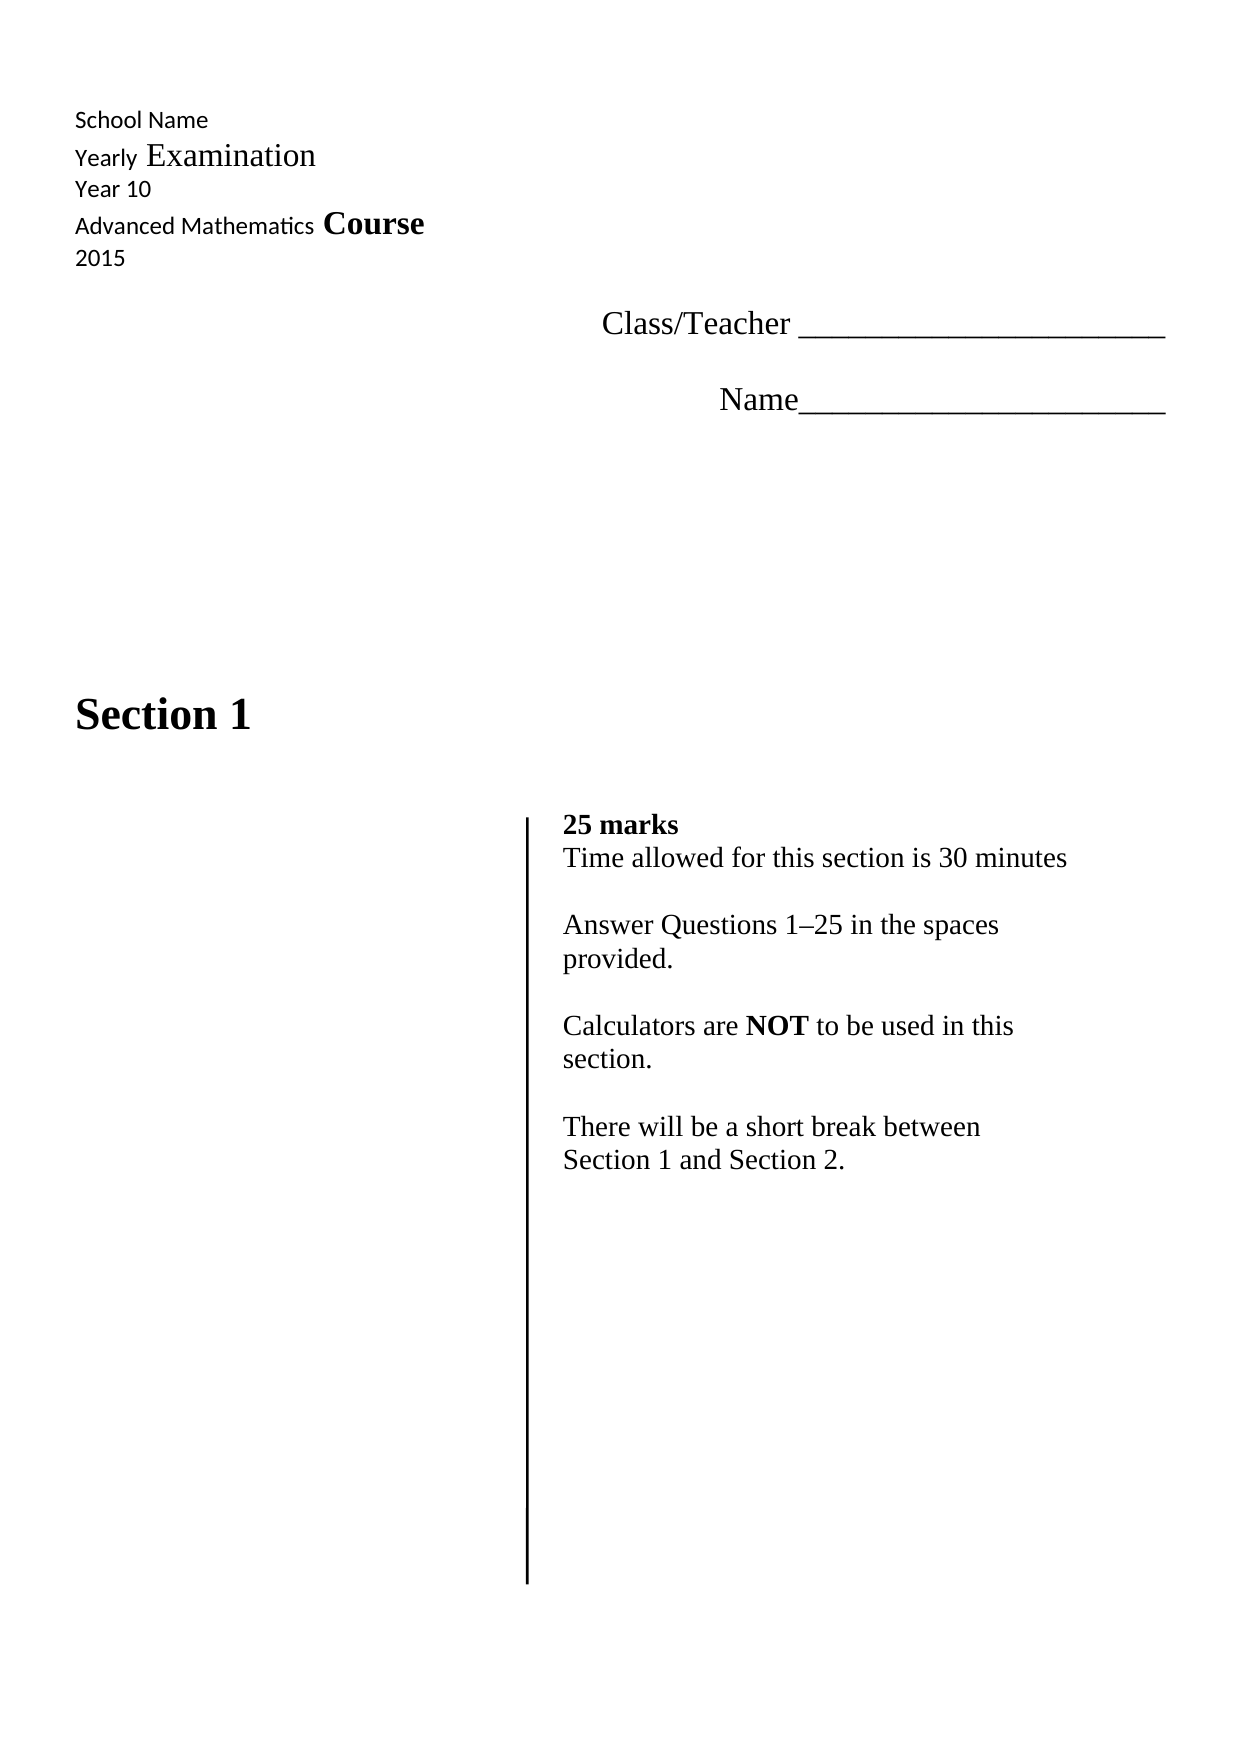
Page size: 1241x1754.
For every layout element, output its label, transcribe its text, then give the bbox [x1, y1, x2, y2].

text Section 1 [75, 686, 1165, 739]
text Examination [75, 135, 1165, 173]
text Name______________________ [75, 380, 1165, 418]
text Course [75, 204, 1165, 242]
text Class/Teacher ______________________ [75, 303, 1165, 341]
